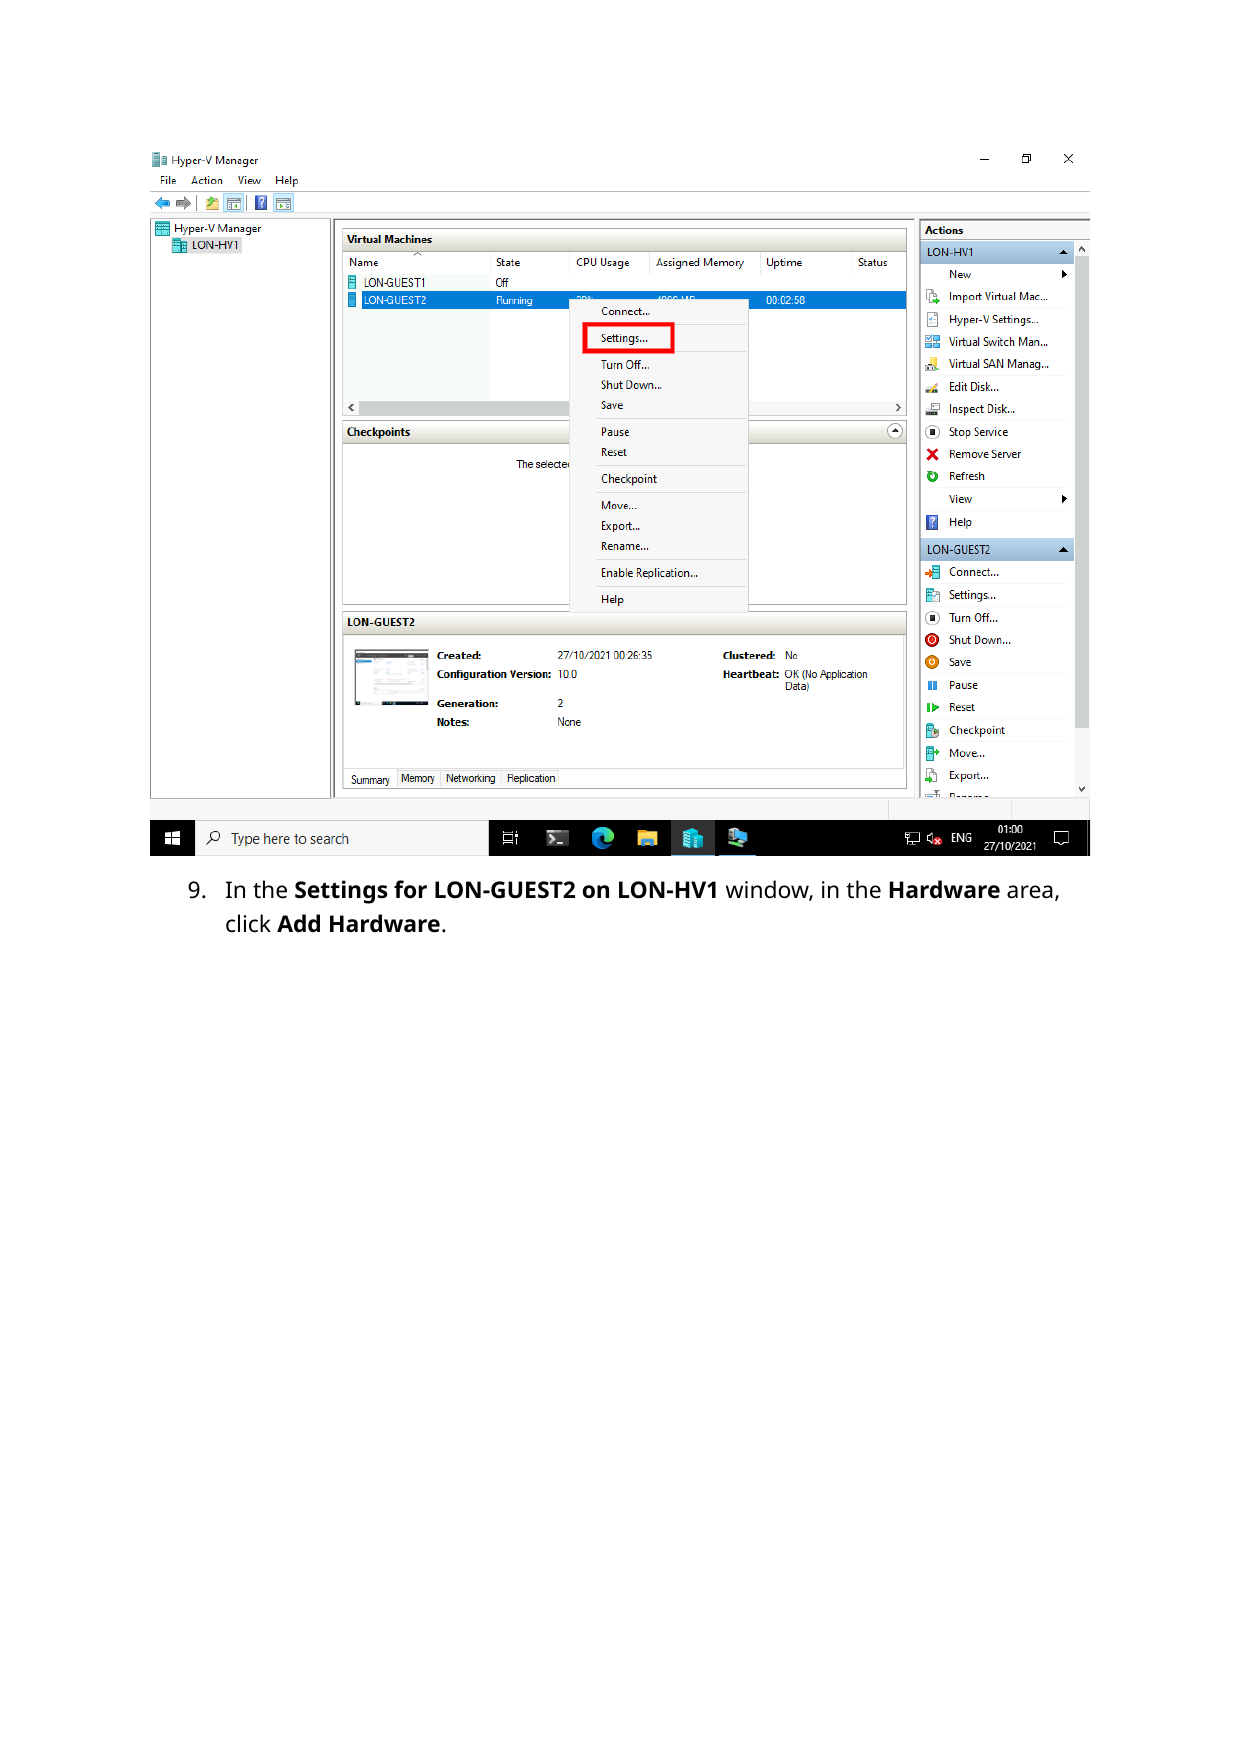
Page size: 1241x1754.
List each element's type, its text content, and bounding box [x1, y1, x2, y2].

list In the Settings for LON-GUEST2 on LON-HV1 window, in the Hardware area, click Add Hardware. [187, 874, 1090, 939]
picture [150, 150, 1091, 856]
